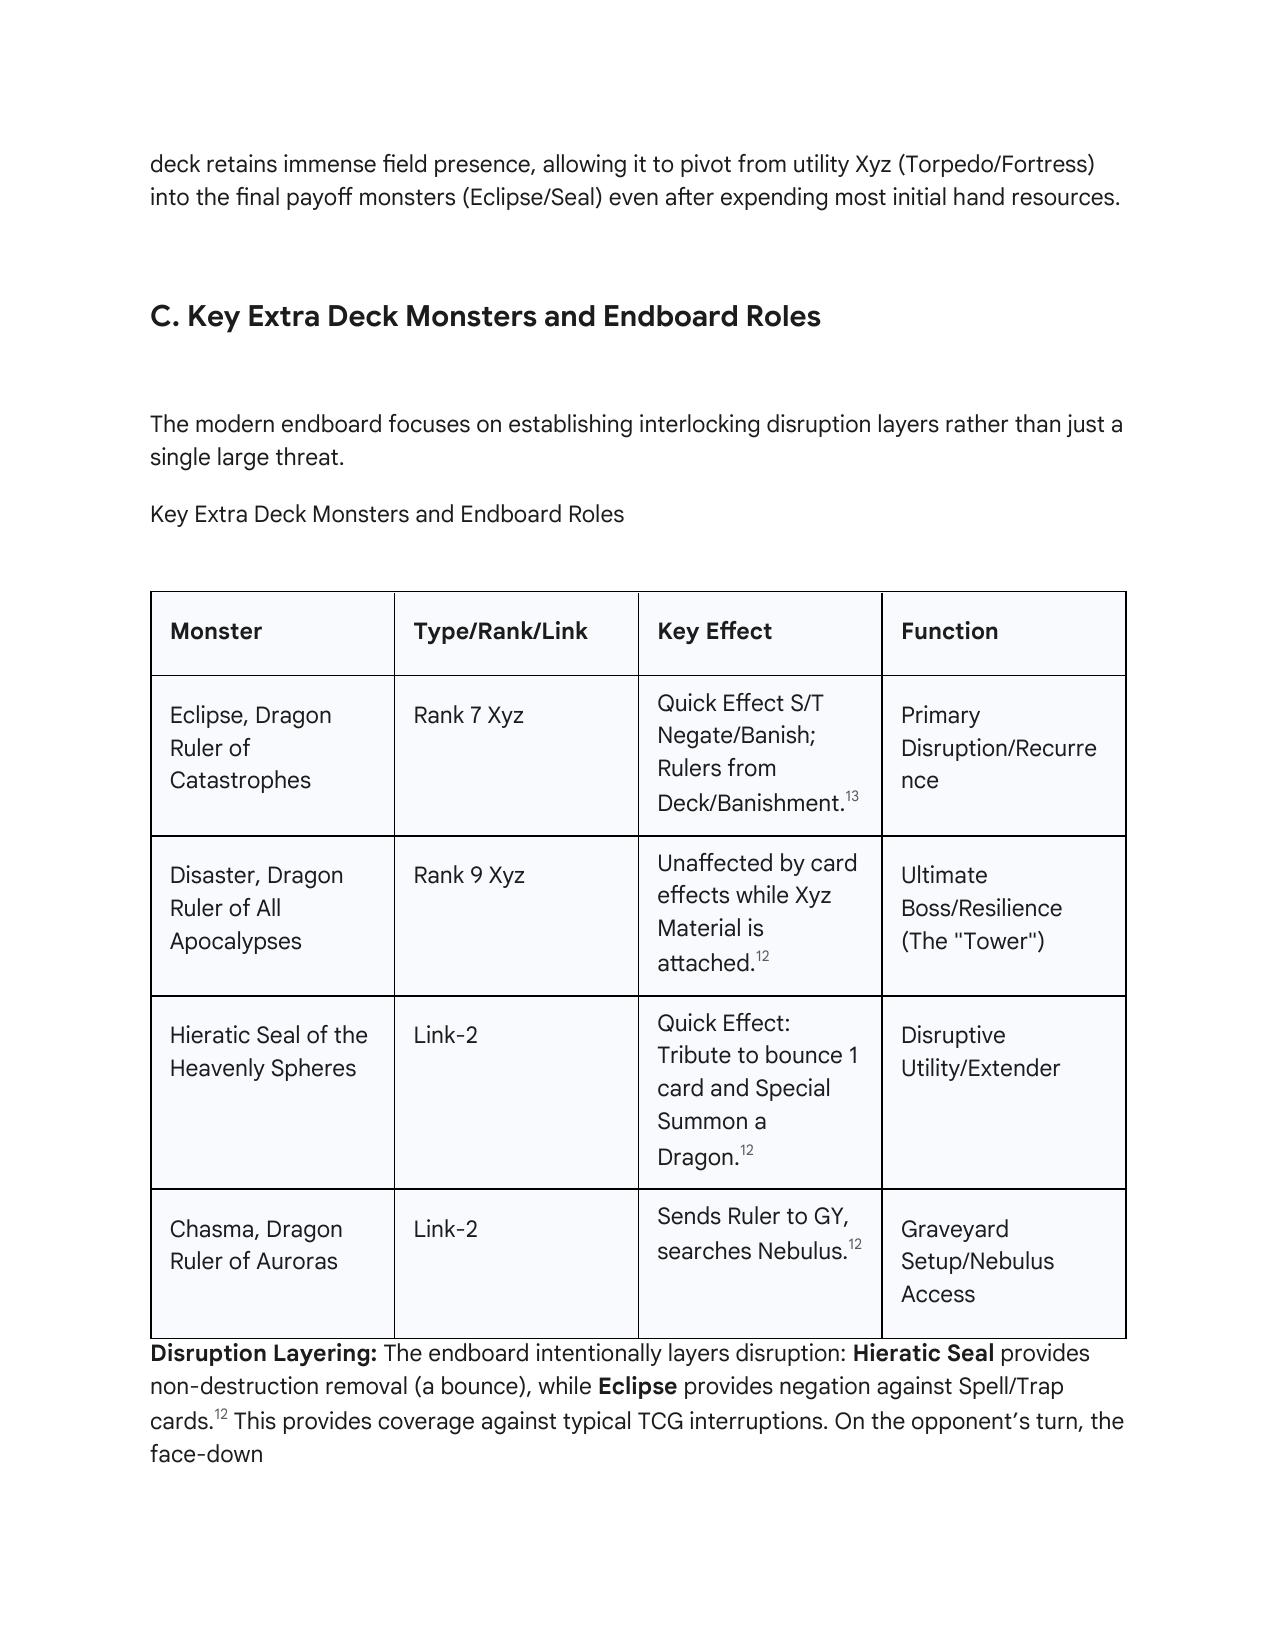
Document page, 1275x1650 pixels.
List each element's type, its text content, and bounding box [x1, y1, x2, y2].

text Key Extra Deck Monsters and Endboard Roles [150, 500, 1125, 529]
table_cell Graveyard Setup/Nebulus Access [883, 1190, 1125, 1338]
table_cell Eclipse, Dragon Ruler of Catastrophes [152, 676, 394, 835]
table_cell Disaster, Dragon Ruler of All Apocalypses [152, 837, 394, 995]
table_cell Ultimate Boss/Resilience (The "Tower") [883, 837, 1125, 995]
table_header Key Effect [639, 592, 882, 675]
table_cell Quick Effect: Tribute to bounce 1 card and Special Summon a Dragon.12 [639, 997, 881, 1188]
table_cell Link-2 [395, 1190, 638, 1338]
table_cell Quick Effect S/T Negate/Banish; Rulers from Deck/Banishment.13 [639, 676, 881, 835]
table_cell Primary Disruption/Recurrence [883, 676, 1125, 835]
table_cell Sends Ruler to GY, searches Nebulus.12 [639, 1190, 881, 1338]
table_cell Hieratic Seal of the Heavenly Spheres [152, 997, 394, 1188]
table_cell Rank 7 Xyz [395, 676, 638, 835]
table_cell Chasma, Dragon Ruler of Auroras [152, 1190, 394, 1338]
table_cell Rank 9 Xyz [395, 837, 638, 995]
table_header Monster [152, 592, 394, 675]
text Disruption Layering: The endboard intentionally layers disruption: Hieratic Seal provides non-destruction removal (a bounce), while Eclipse provides negation against Spell/Trap cards.12 This provides coverage against typical TCG interruptions. On the opponent’s turn, the face-down [150, 1339, 1125, 1469]
table_header Type/Rank/Link [395, 592, 638, 675]
table_cell Disruptive Utility/Extender [883, 997, 1125, 1188]
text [150, 150, 1125, 211]
text The modern endboard focuses on establishing interlocking disruption layers rather than just a single large threat. [150, 410, 1125, 471]
table_cell Link-2 [395, 997, 638, 1188]
subtitle C. Key Extra Deck Monsters and Endboard Roles [150, 298, 1125, 335]
table_cell Unaffected by card effects while Xyz Material is attached.12 [639, 837, 881, 995]
table_header Function [883, 592, 1125, 675]
